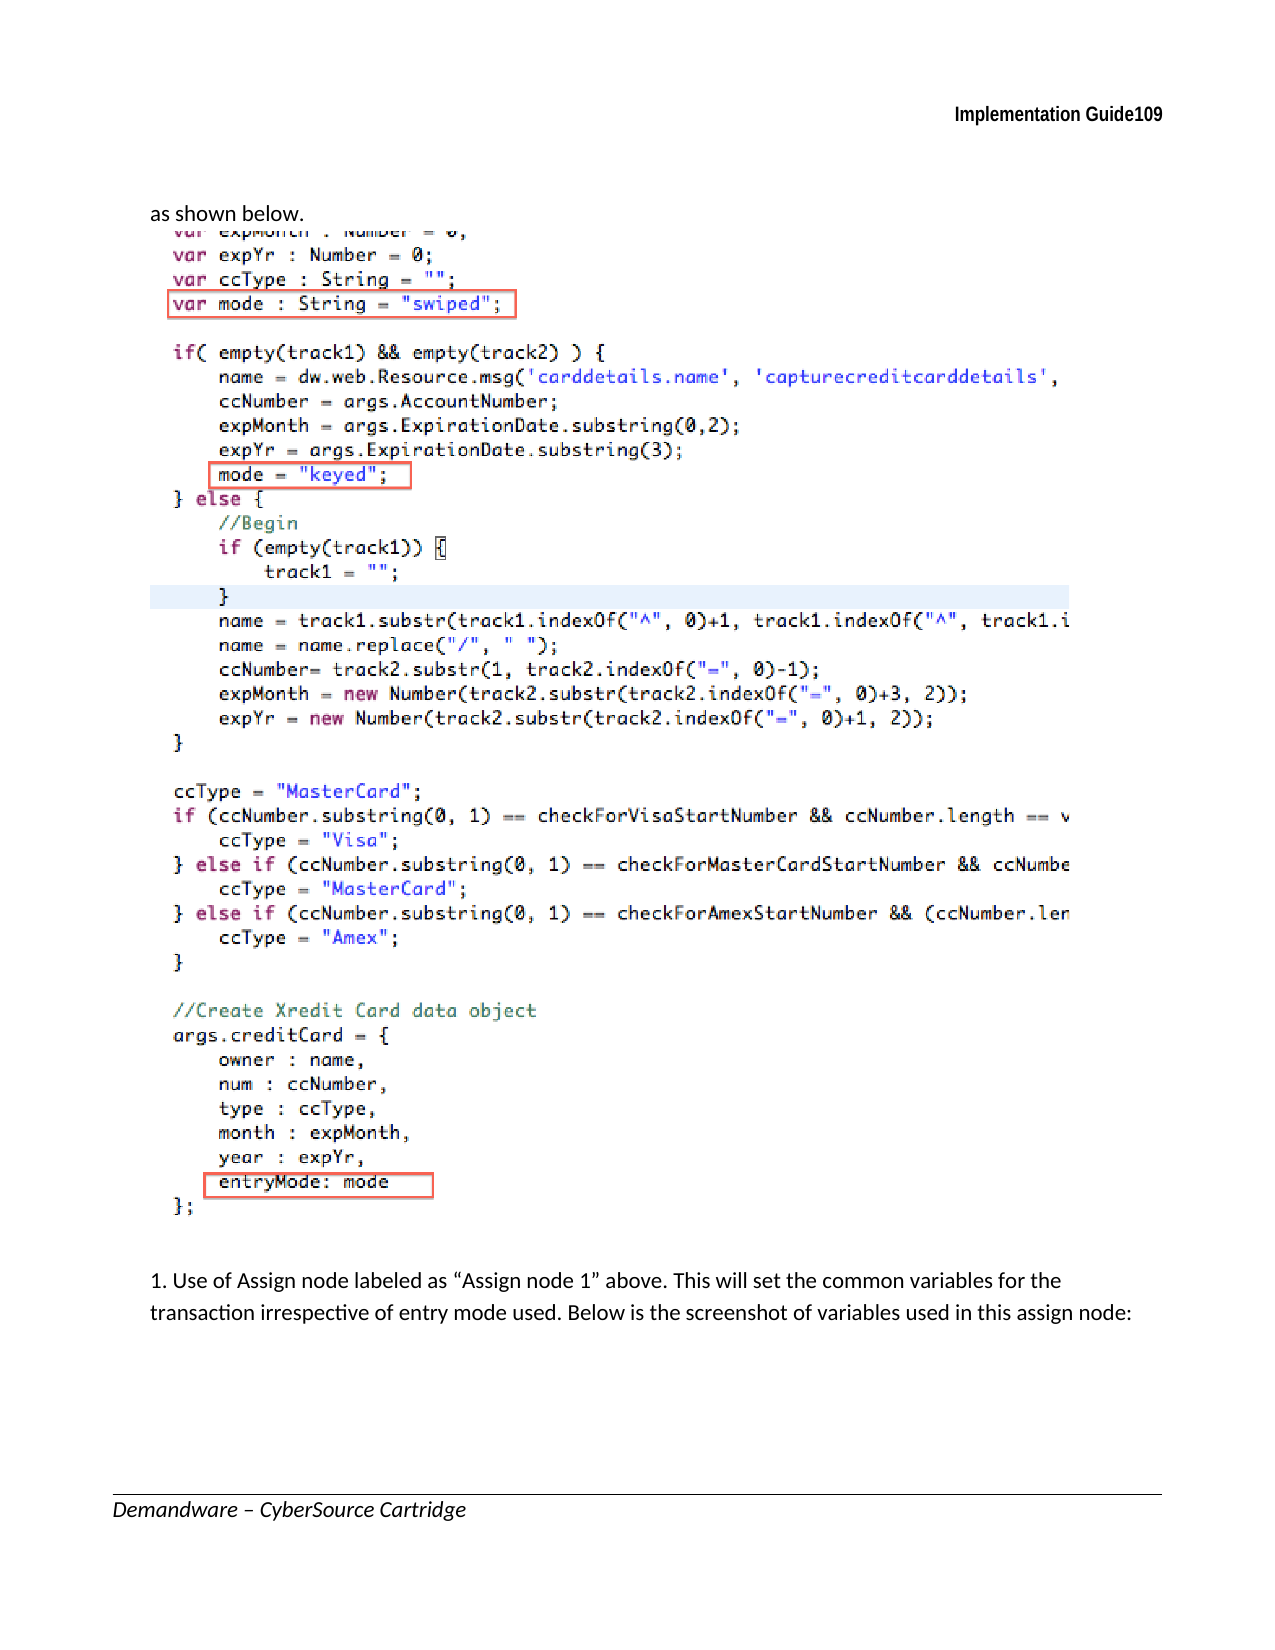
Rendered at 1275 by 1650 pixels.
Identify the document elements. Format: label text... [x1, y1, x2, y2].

text 1. Use of Assign node labeled as “Assign node 1” above. This will set the common variables for the transaction irrespective of entry mode used. Below is the screenshot of variables used in this assign node: [150, 1266, 1162, 1326]
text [150, 199, 1162, 1241]
picture [150, 231, 1070, 1241]
